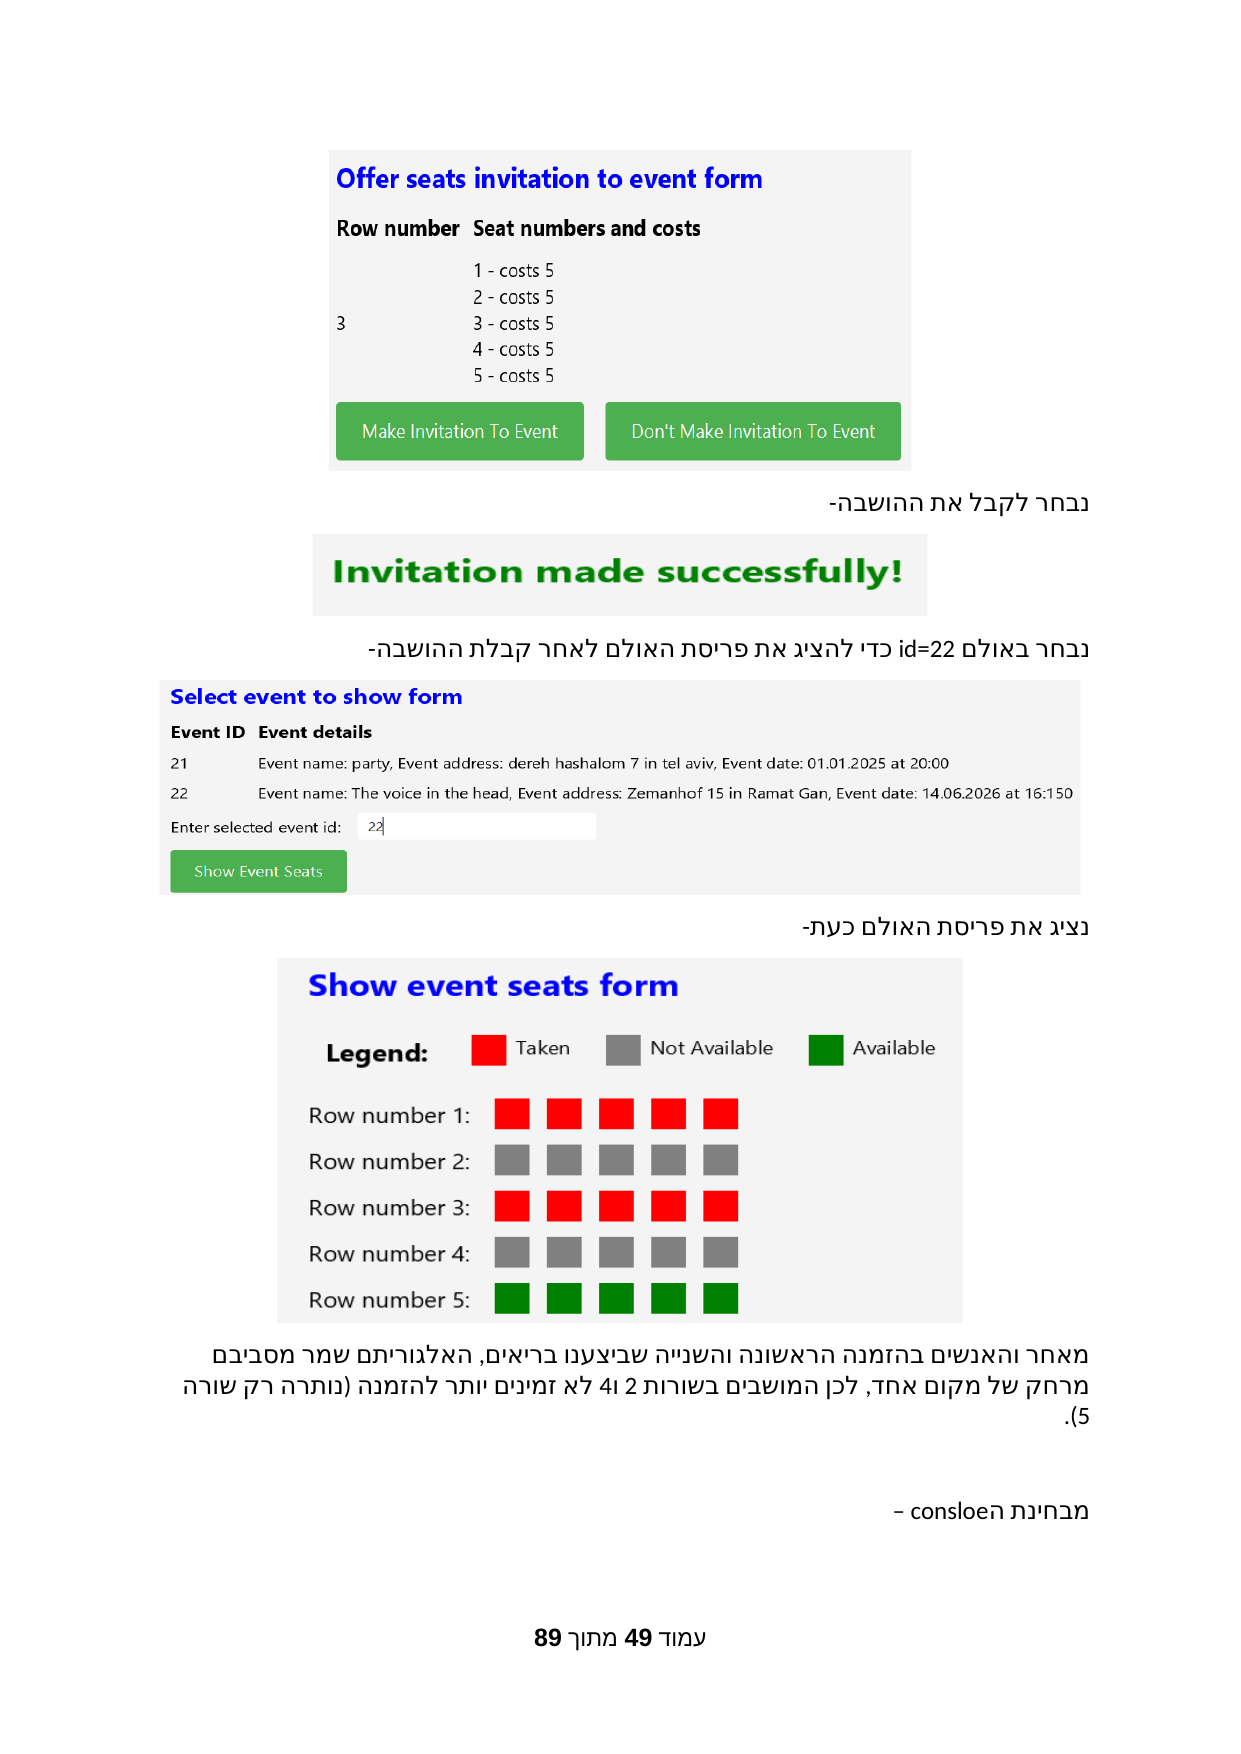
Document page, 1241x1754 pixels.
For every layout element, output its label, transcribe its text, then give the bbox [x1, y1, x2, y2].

text נבחר באולם id=22 כדי להציג את פריסת האולם לאחר קבלת ההושבה- [150, 633, 1090, 663]
picture [277, 958, 963, 1323]
picture [312, 534, 928, 616]
text מאחר והאנשים בהזמנה הראשונה והשנייה שביצענו בריאים, האלגוריתם שמר מסביבם מרחק של מקום אחד, לכן המושבים בשורות 2 ו4 לא זמינים יותר להזמנה (נותרה רק שורה 5). [150, 1339, 1090, 1431]
text מבחינת הconsloe – [150, 1495, 1090, 1525]
picture [328, 150, 912, 471]
text נציג את פריסת האולם כעת- [150, 912, 1090, 942]
text נבחר לקבל את ההושבה- [150, 488, 1090, 518]
picture [159, 680, 1081, 895]
